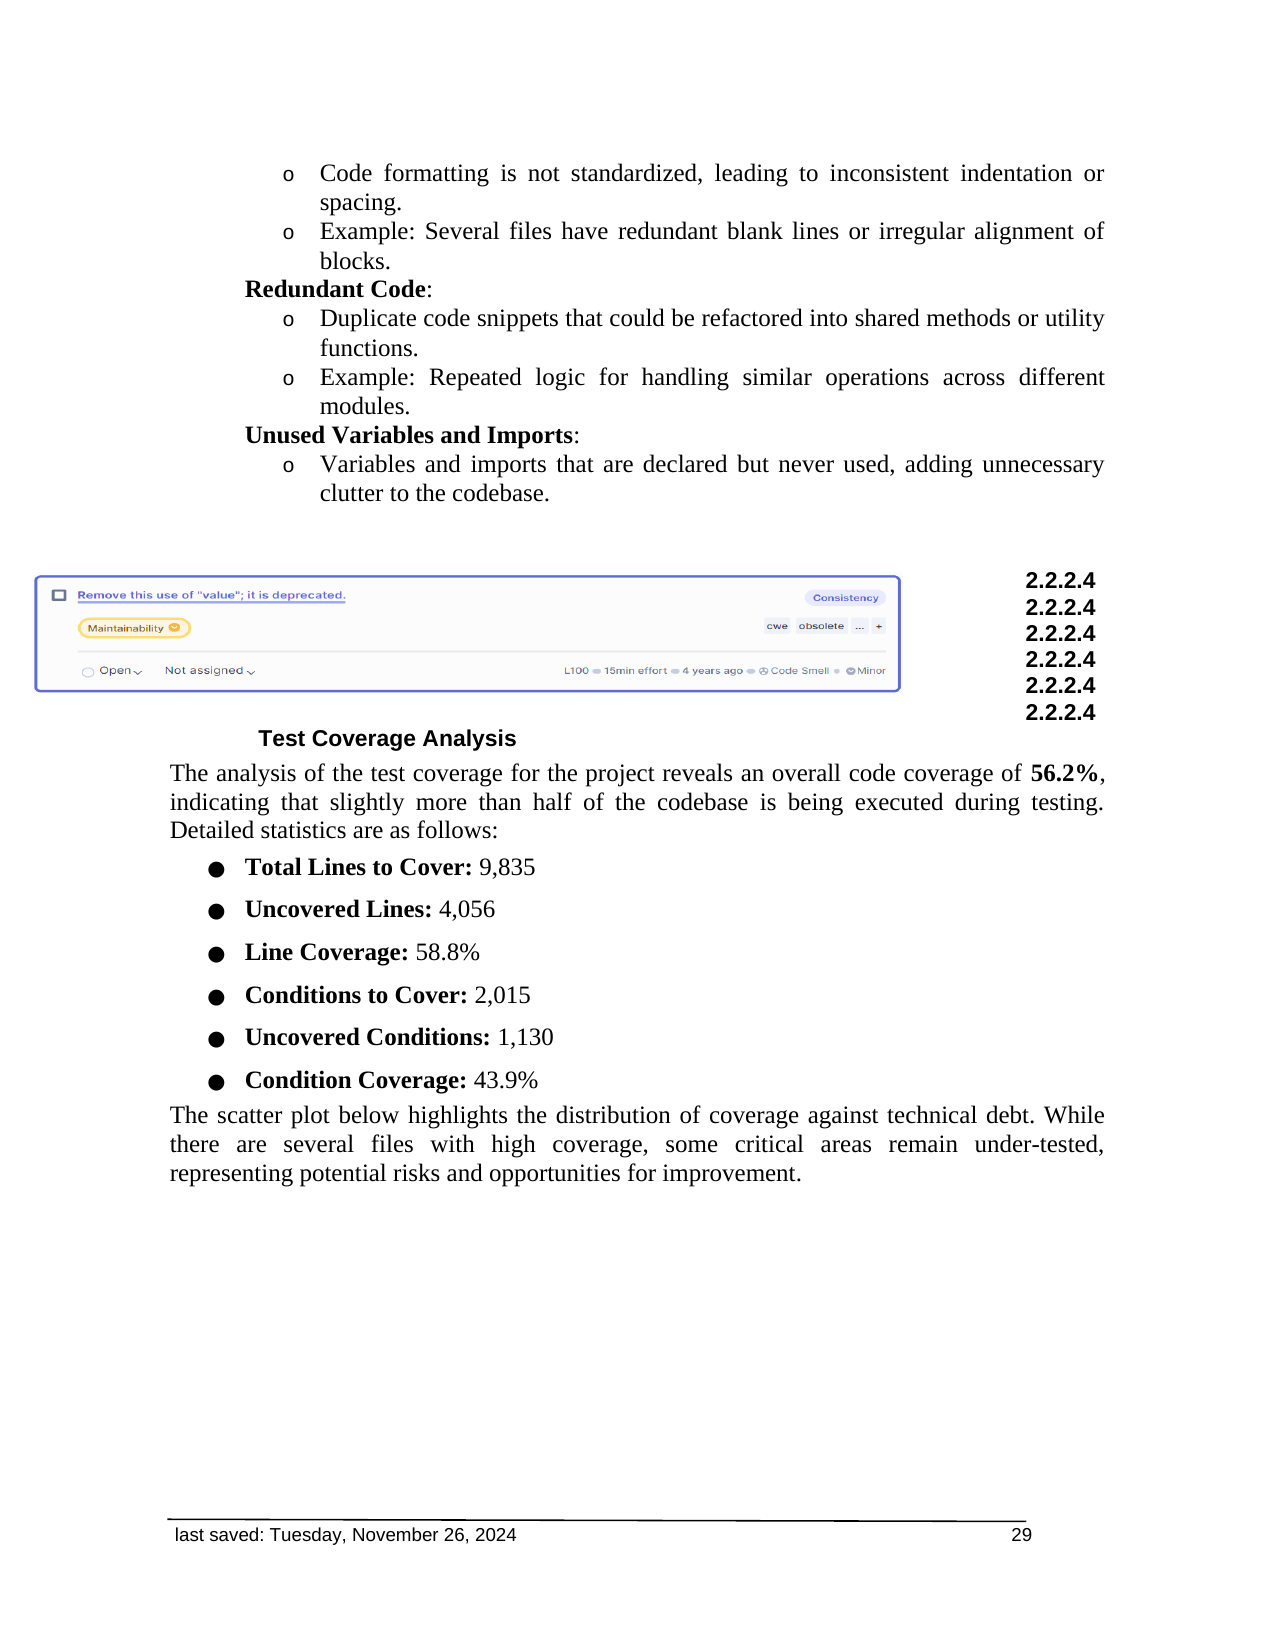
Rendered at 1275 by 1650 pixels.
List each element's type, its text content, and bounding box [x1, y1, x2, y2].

subtitle Test Coverage Analysis [258, 567, 1106, 752]
text The scatter plot below highlights the distribution of coverage against technical debt. While there are several files with high coverage, some critical areas remain under-tested, representing potential risks and opportunities for improvement. [169, 1100, 1106, 1187]
list Line Coverage: 58.8% [207, 929, 1106, 972]
list Uncovered Conditions: 1,130 [207, 1015, 1106, 1058]
list Example: Several files have redundant blank lines or irregular alignment of blocks. [282, 216, 1106, 274]
text Redundant Code: [244, 274, 1106, 303]
list Uncovered Lines: 4,056 [207, 887, 1106, 929]
list Code formatting is not standardized, leading to inconsistent indentation or spacing. [282, 158, 1106, 216]
list Condition Coverage: 43.9% [207, 1058, 1106, 1100]
list Total Lines to Cover: 9,835 [207, 844, 1106, 887]
list Conditions to Cover: 2,015 [207, 972, 1106, 1015]
list Variables and imports that are declared but never used, adding unnecessary clutter to the codebase. [282, 449, 1106, 507]
text Unused Variables and Imports: [244, 420, 1106, 449]
list Duplicate code snippets that could be refactored into shared methods or utility functions. [282, 303, 1106, 362]
text The analysis of the test coverage for the project reveals an overall code coverage of 56.2%, indicating that slightly more than half of the codebase is being executed during testing. Detailed statistics are as follows: [169, 758, 1106, 844]
list Example: Repeated logic for handling similar operations across different modules. [282, 362, 1106, 420]
picture [33, 572, 903, 694]
